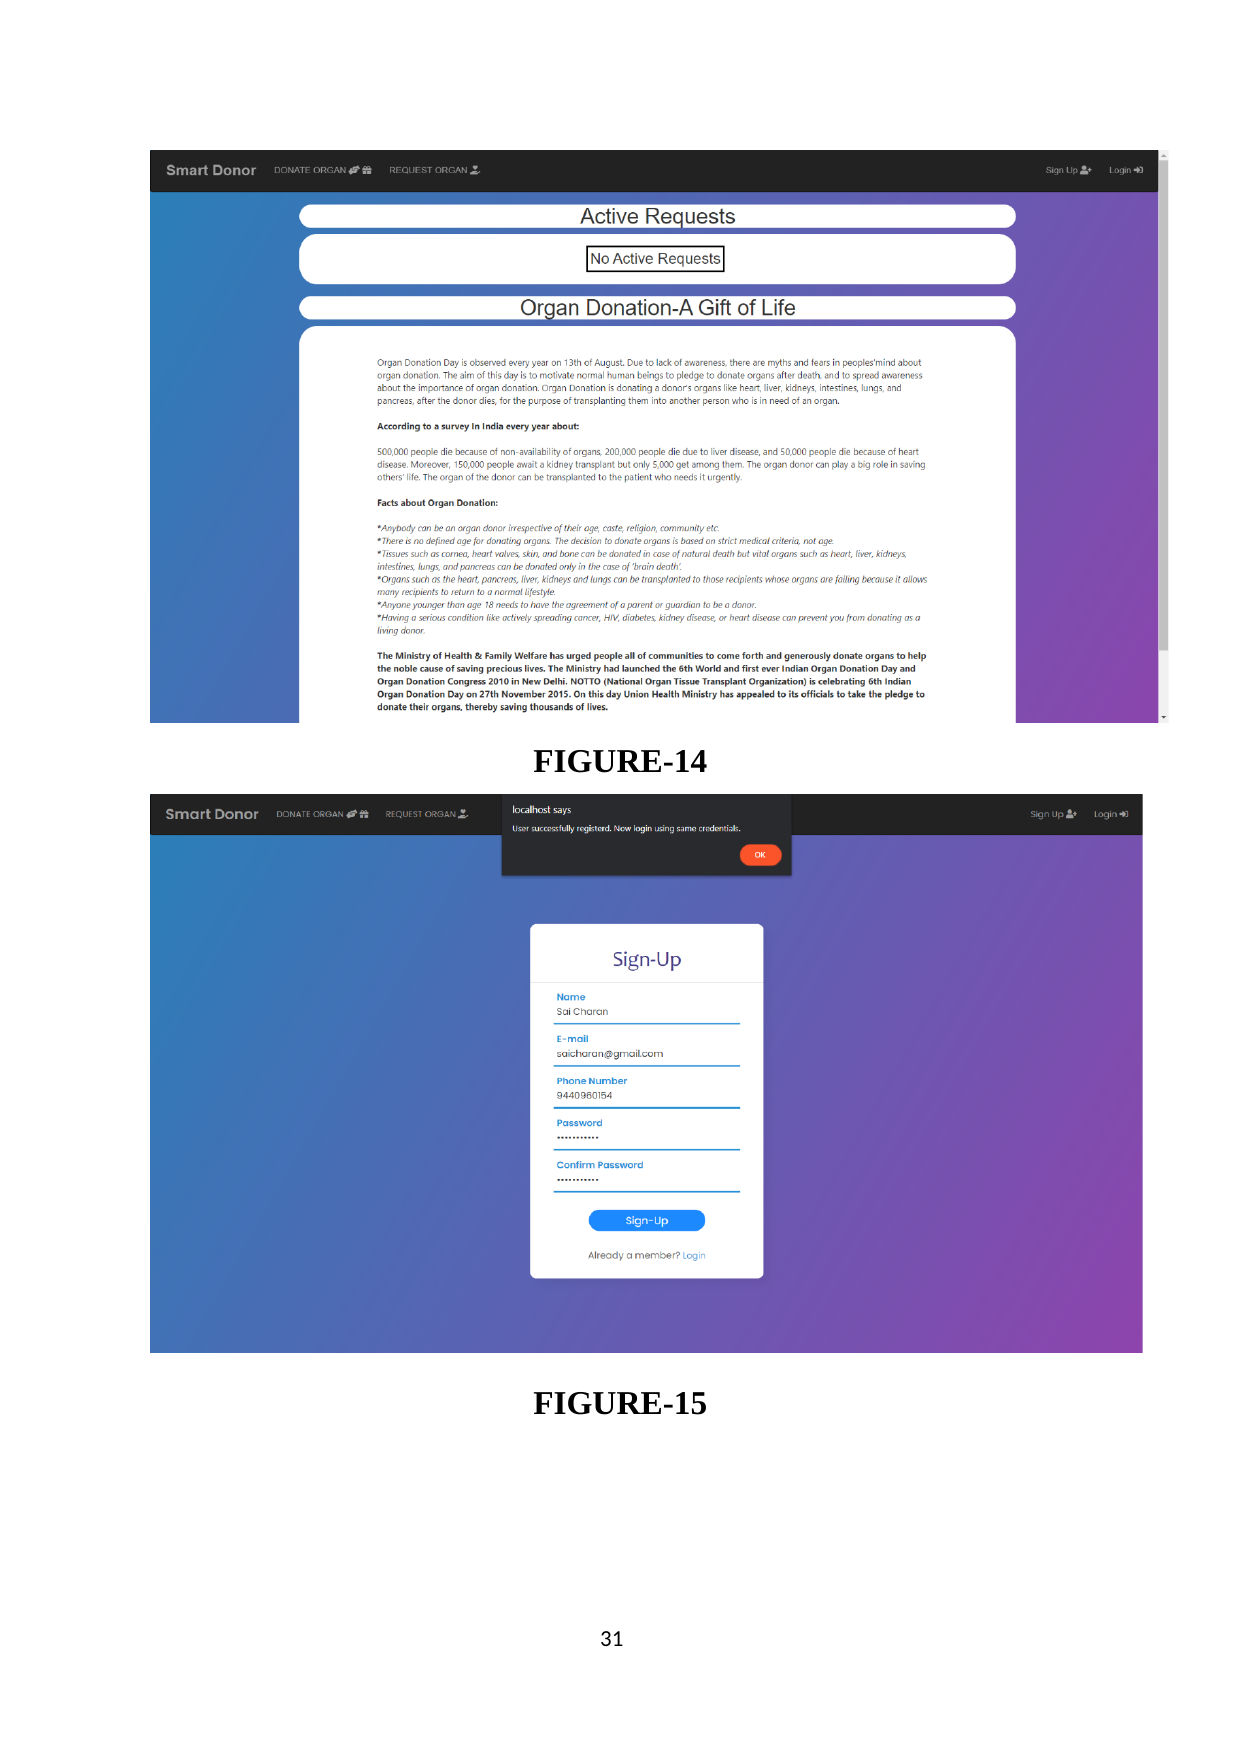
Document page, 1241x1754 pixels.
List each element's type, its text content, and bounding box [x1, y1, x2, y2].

picture [150, 150, 1169, 723]
text FIGURE-14 [150, 742, 1090, 794]
text FIGURE-15 [150, 1383, 1090, 1421]
picture [150, 794, 1143, 1353]
